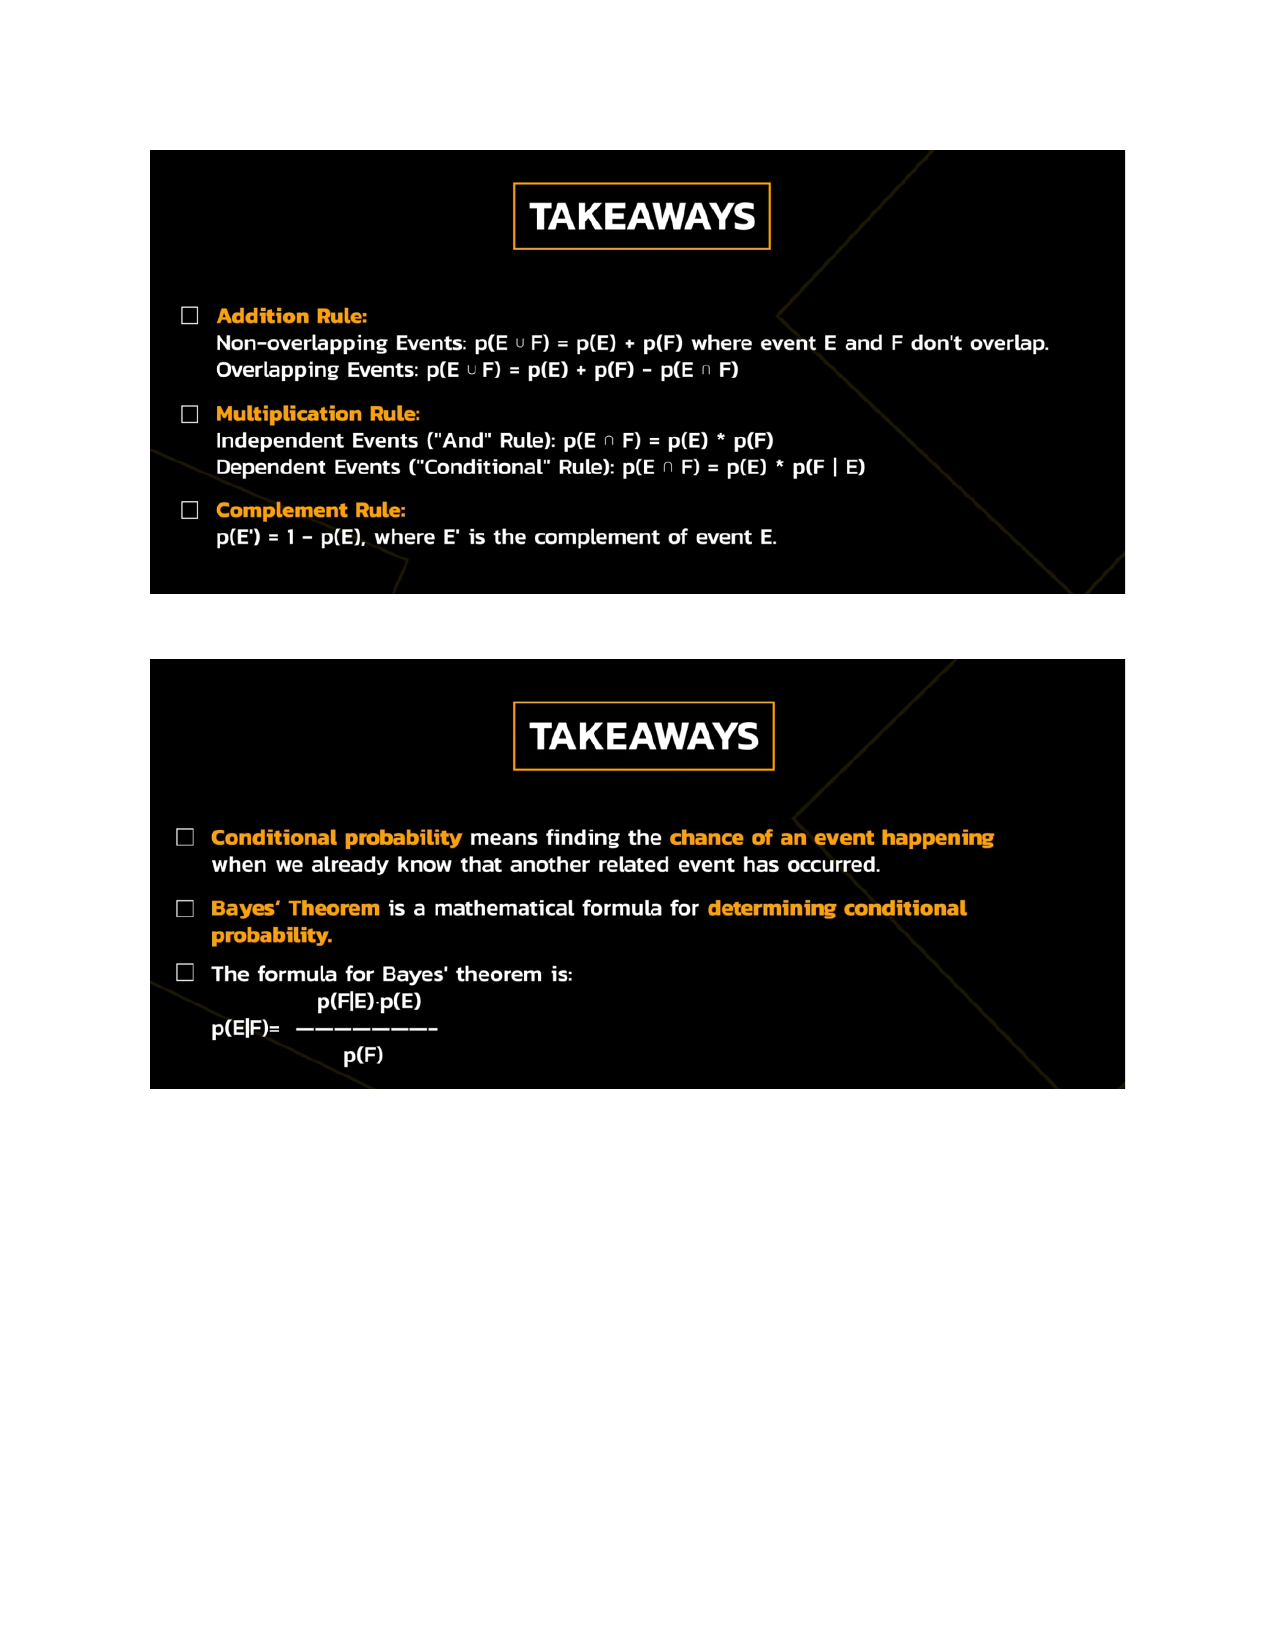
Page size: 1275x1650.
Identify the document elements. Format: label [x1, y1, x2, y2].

picture [150, 150, 1125, 594]
picture [150, 659, 1125, 1089]
